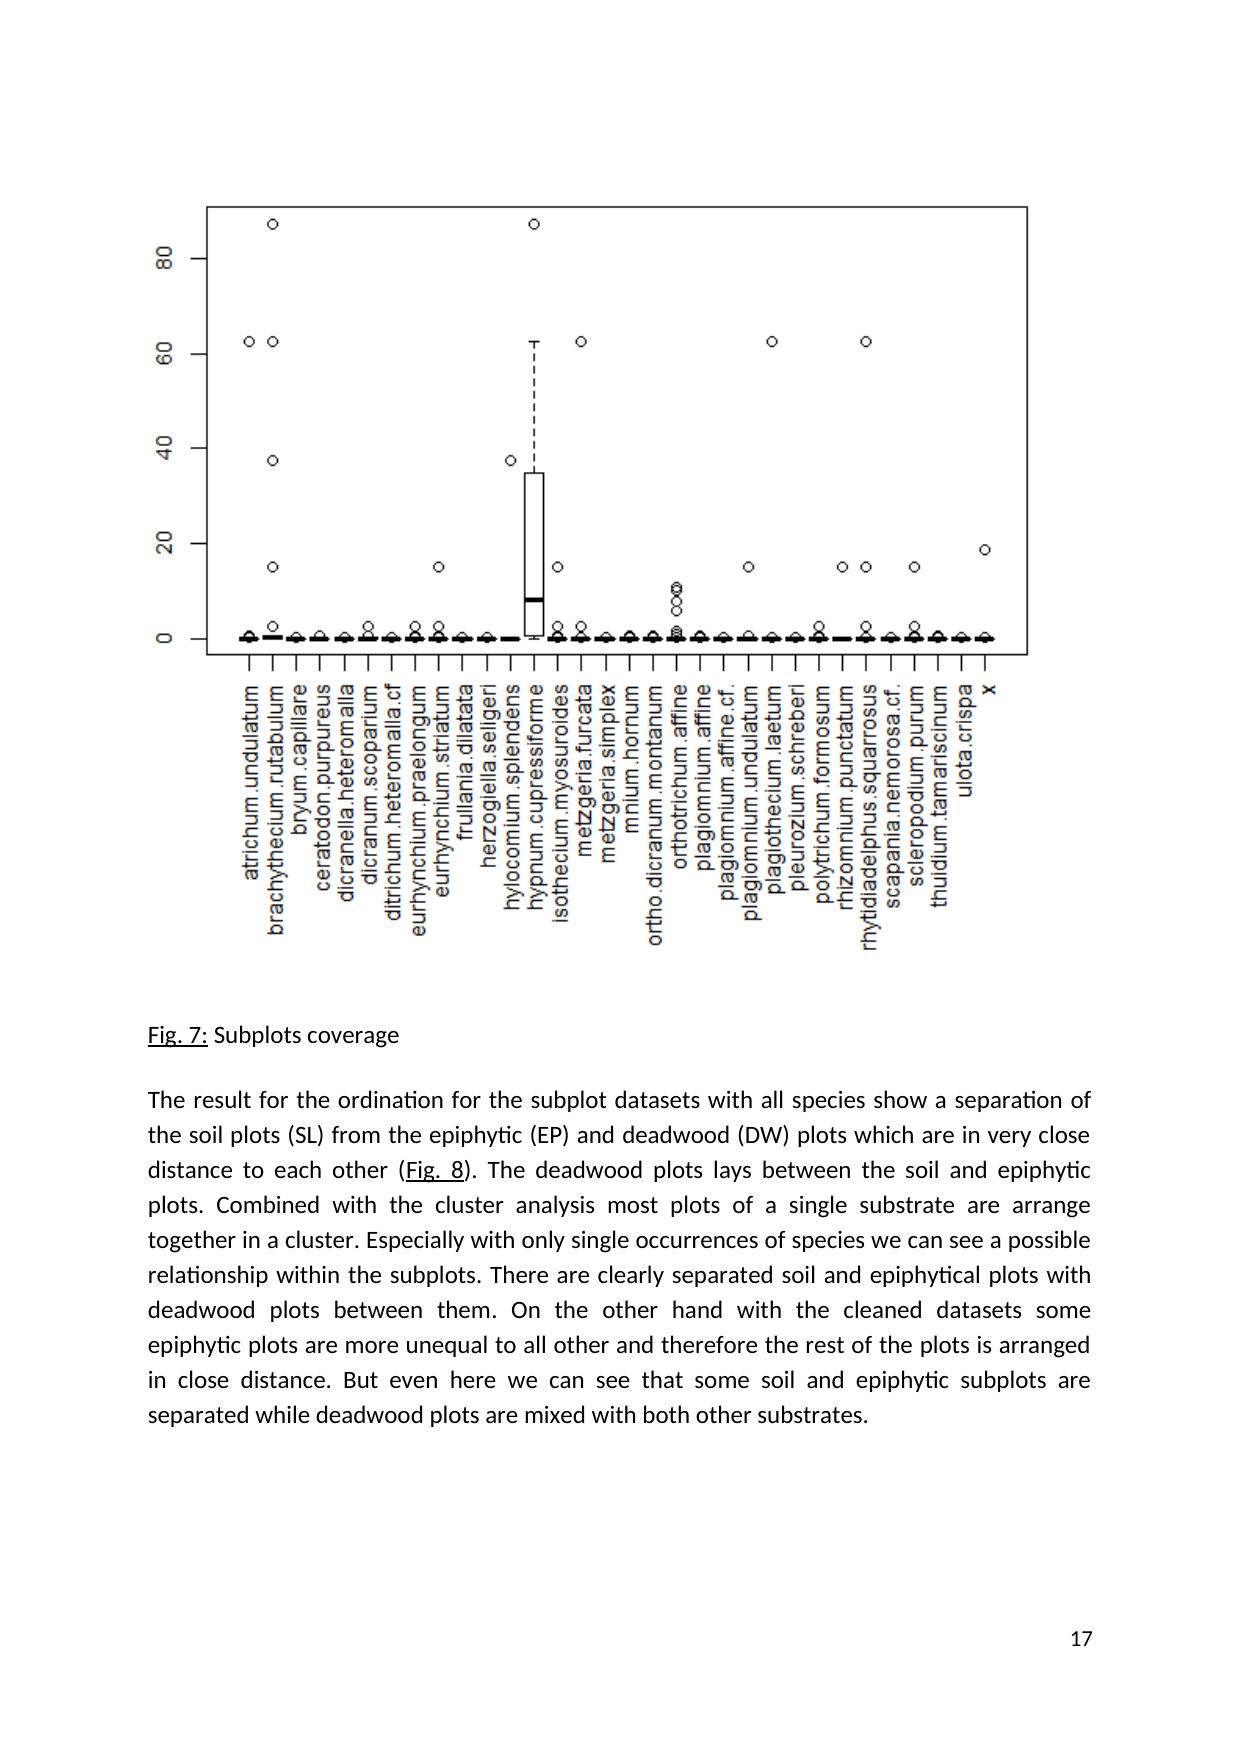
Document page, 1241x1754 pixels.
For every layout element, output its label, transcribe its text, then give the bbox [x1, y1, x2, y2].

text The result for the ordination for the subplot datasets with all species show a separation of the soil plots (SL) from the epiphytic (EP) and deadwood (DW) plots which are in very close distance to each other (Fig. 8). The deadwood plots lays between the soil and epiphytic plots. Combined with the cluster analysis most plots of a single substrate are arrange together in a cluster. Especially with only single occurrences of species we can see a possible relationship within the subplots. There are clearly separated soil and epiphytical plots with deadwood plots between them. On the other hand with the cleaned datasets some epiphytic plots are more unequal to all other and therefore the rest of the plots is arranged in close distance. But even here we can see that some soil and epiphytic subplots are separated while deadwood plots are mixed with both other substrates. [148, 1084, 1093, 1430]
picture [147, 147, 1058, 986]
text Fig. 7: Subplots coverage [148, 1019, 1093, 1050]
